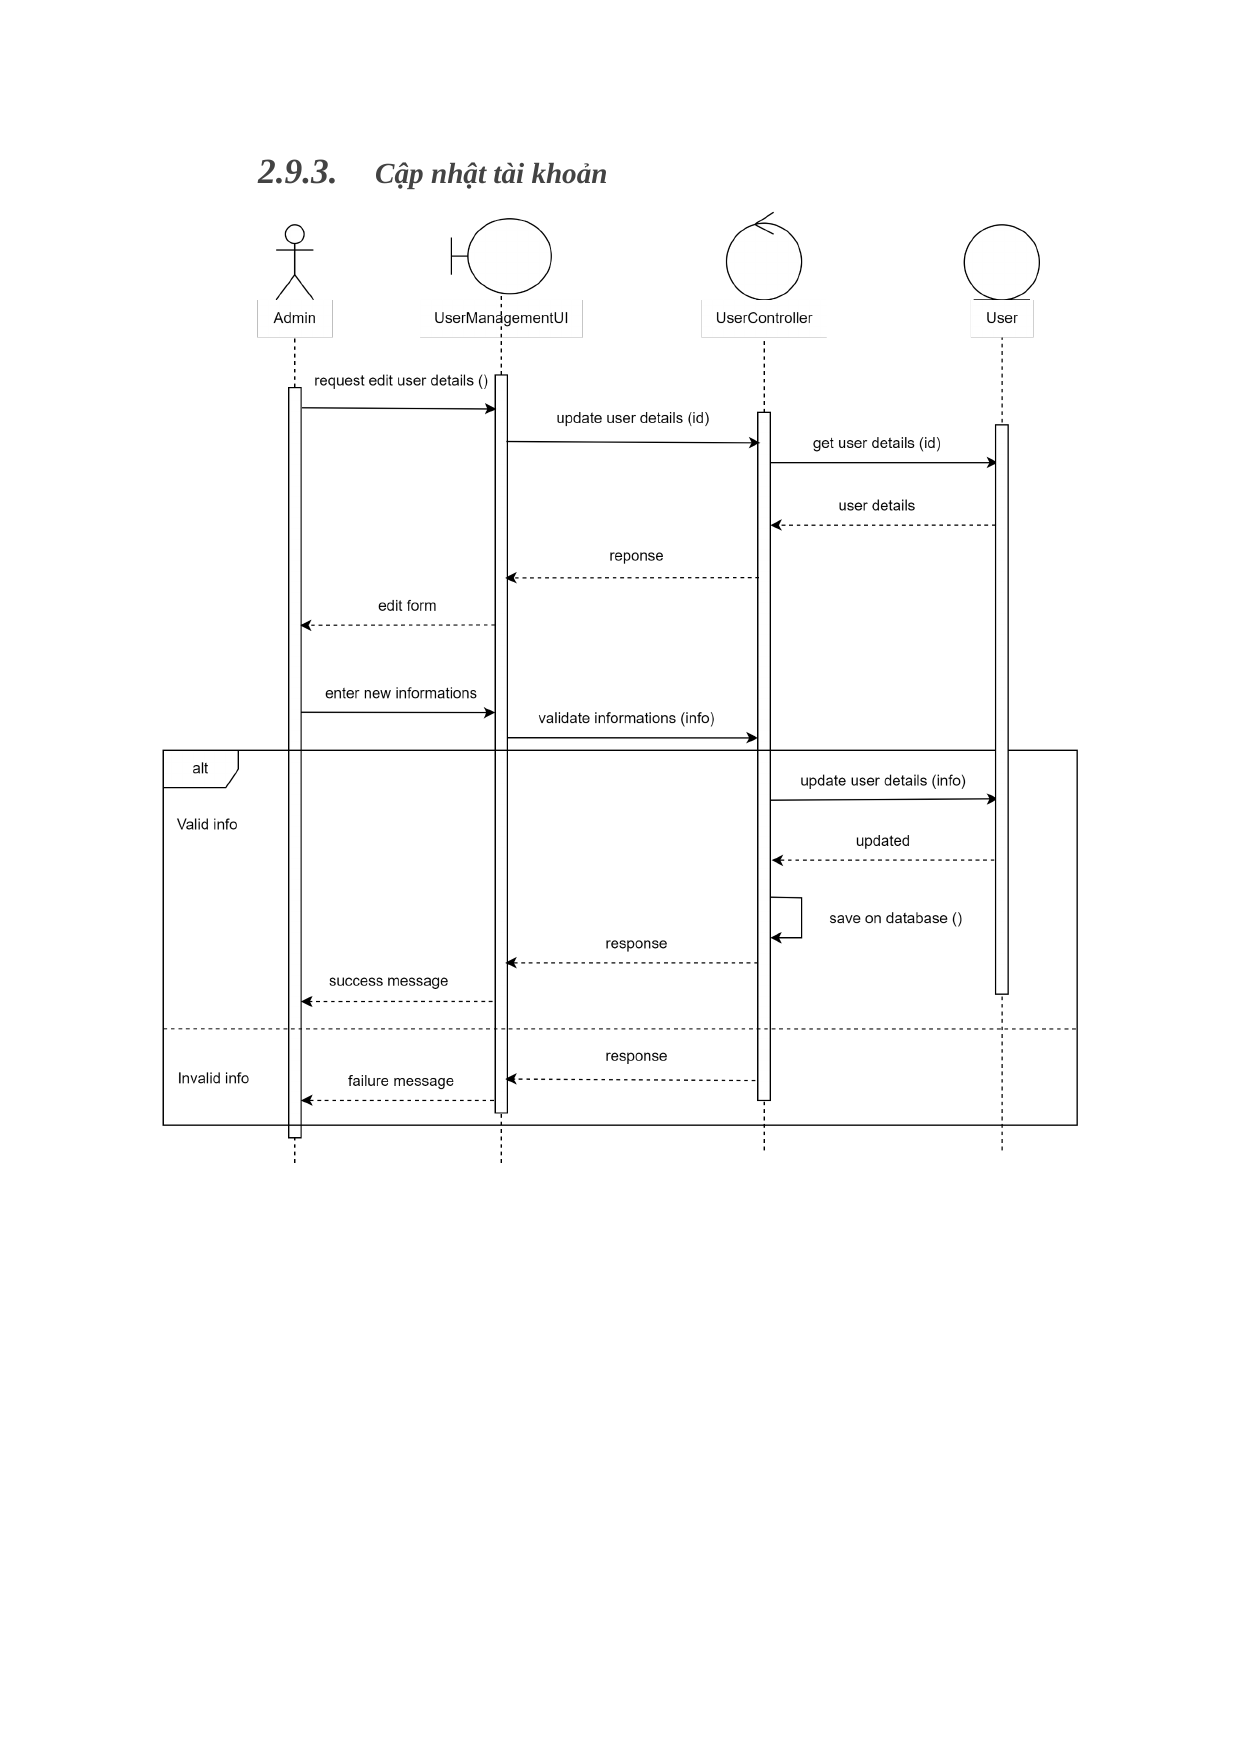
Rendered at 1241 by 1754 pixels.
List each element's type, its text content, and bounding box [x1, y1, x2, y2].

subtitle Cập nhật tài khoản [337, 150, 1090, 191]
picture [150, 199, 1091, 1177]
